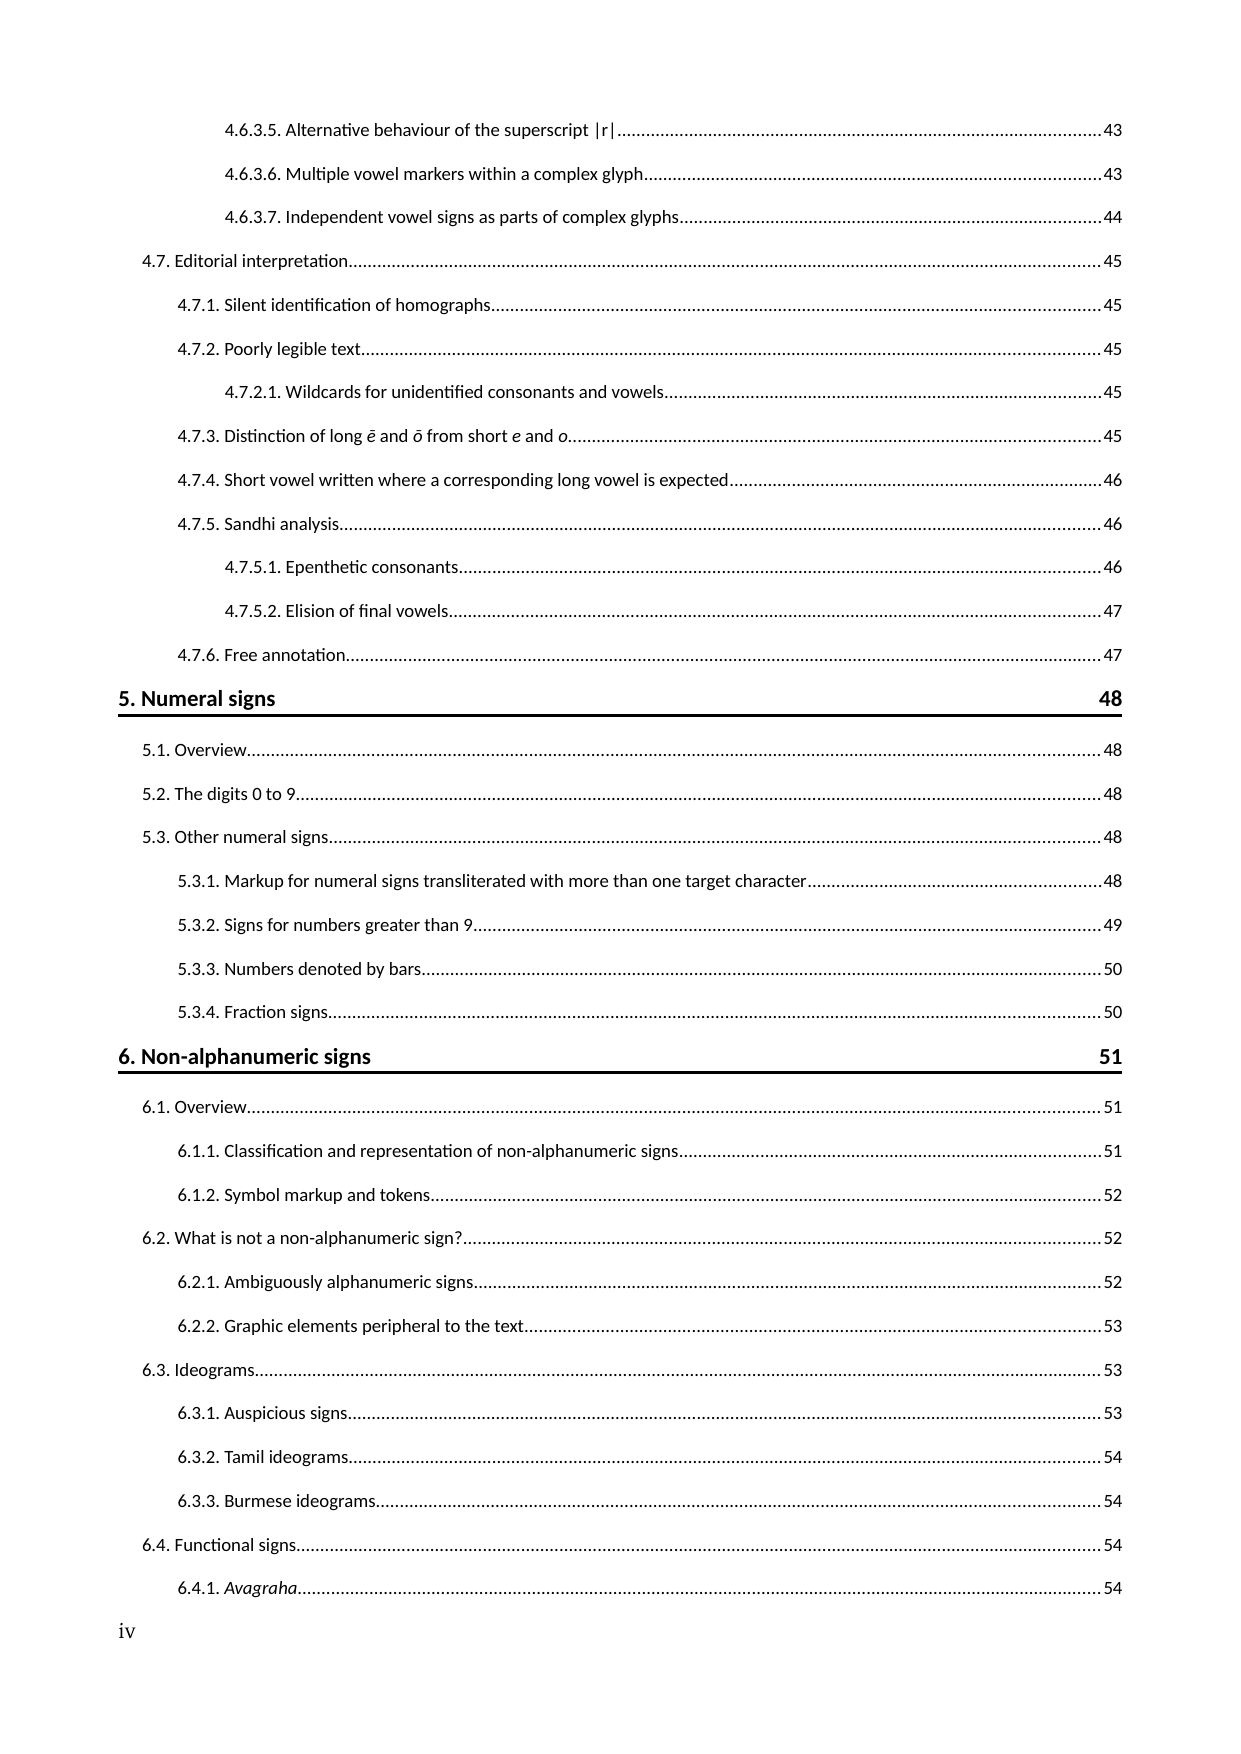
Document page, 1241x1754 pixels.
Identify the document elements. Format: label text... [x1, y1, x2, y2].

text 5.3.3. Numbers denoted by bars 50 [177, 957, 1122, 979]
text 4.7.5.2. Elision of final vowels 47 [224, 599, 1122, 622]
text 5. Numeral signs 48 [118, 687, 1122, 714]
text 6.3.2. Tamil ideograms 54 [177, 1445, 1122, 1468]
text 6.4.1. Avagraha 54 [177, 1576, 1122, 1599]
text 6.2.2. Graphic elements peripheral to the text 53 [177, 1314, 1122, 1337]
text 6.1.2. Symbol markup and tokens 52 [177, 1183, 1122, 1206]
text 6.2. What is not a non-alphanumeric sign? 52 [142, 1226, 1122, 1249]
text 5.3.2. Signs for numbers greater than 9 49 [177, 913, 1122, 936]
text 5.3.4. Fraction signs 50 [177, 1000, 1122, 1023]
text 6.3.3. Burmese ideograms 54 [177, 1489, 1122, 1512]
text 4.6.3.7. Independent vowel signs as parts of complex glyphs 44 [224, 206, 1122, 228]
text 6.1.1. Classification and representation of non-alphanumeric signs 51 [177, 1139, 1122, 1162]
text 6.2.1. Ambiguously alphanumeric signs 52 [177, 1270, 1122, 1293]
text 5.1. Overview 48 [142, 738, 1122, 761]
text 4.7.3. Distinction of long ē and ō from short e and o 45 [177, 424, 1122, 447]
text 5.2. The digits 0 to 9 48 [142, 782, 1122, 804]
text 6.3.1. Auspicious signs 53 [177, 1401, 1122, 1424]
text 6.1. Overview 51 [142, 1095, 1122, 1118]
text 4.7.2.1. Wildcards for unidentified consonants and vowels 45 [224, 381, 1122, 403]
text 4.7.2. Poorly legible text 45 [177, 337, 1122, 360]
text 4.6.3.6. Multiple vowel markers within a complex glyph 43 [224, 162, 1122, 185]
text 6. Non-alphanumeric signs 51 [118, 1044, 1122, 1071]
text 4.6.3.5. Alternative behaviour of the superscript |r| 43 [224, 118, 1122, 141]
text 5.3.1. Markup for numeral signs transliterated with more than one target character 48 [177, 869, 1122, 892]
text 4.7.5.1. Epenthetic consonants 46 [224, 556, 1122, 578]
text 4.7. Editorial interpretation 45 [142, 249, 1122, 272]
text 5.3. Other numeral signs 48 [142, 825, 1122, 848]
text 4.7.4. Short vowel written where a corresponding long vowel is expected 46 [177, 468, 1122, 491]
text 4.7.5. Sandhi analysis 46 [177, 512, 1122, 535]
text 4.7.6. Free annotation 47 [177, 643, 1122, 666]
text 6.4. Functional signs 54 [142, 1533, 1122, 1556]
text 4.7.1. Silent identification of homographs 45 [177, 293, 1122, 316]
text 6.3. Ideograms 53 [142, 1358, 1122, 1381]
